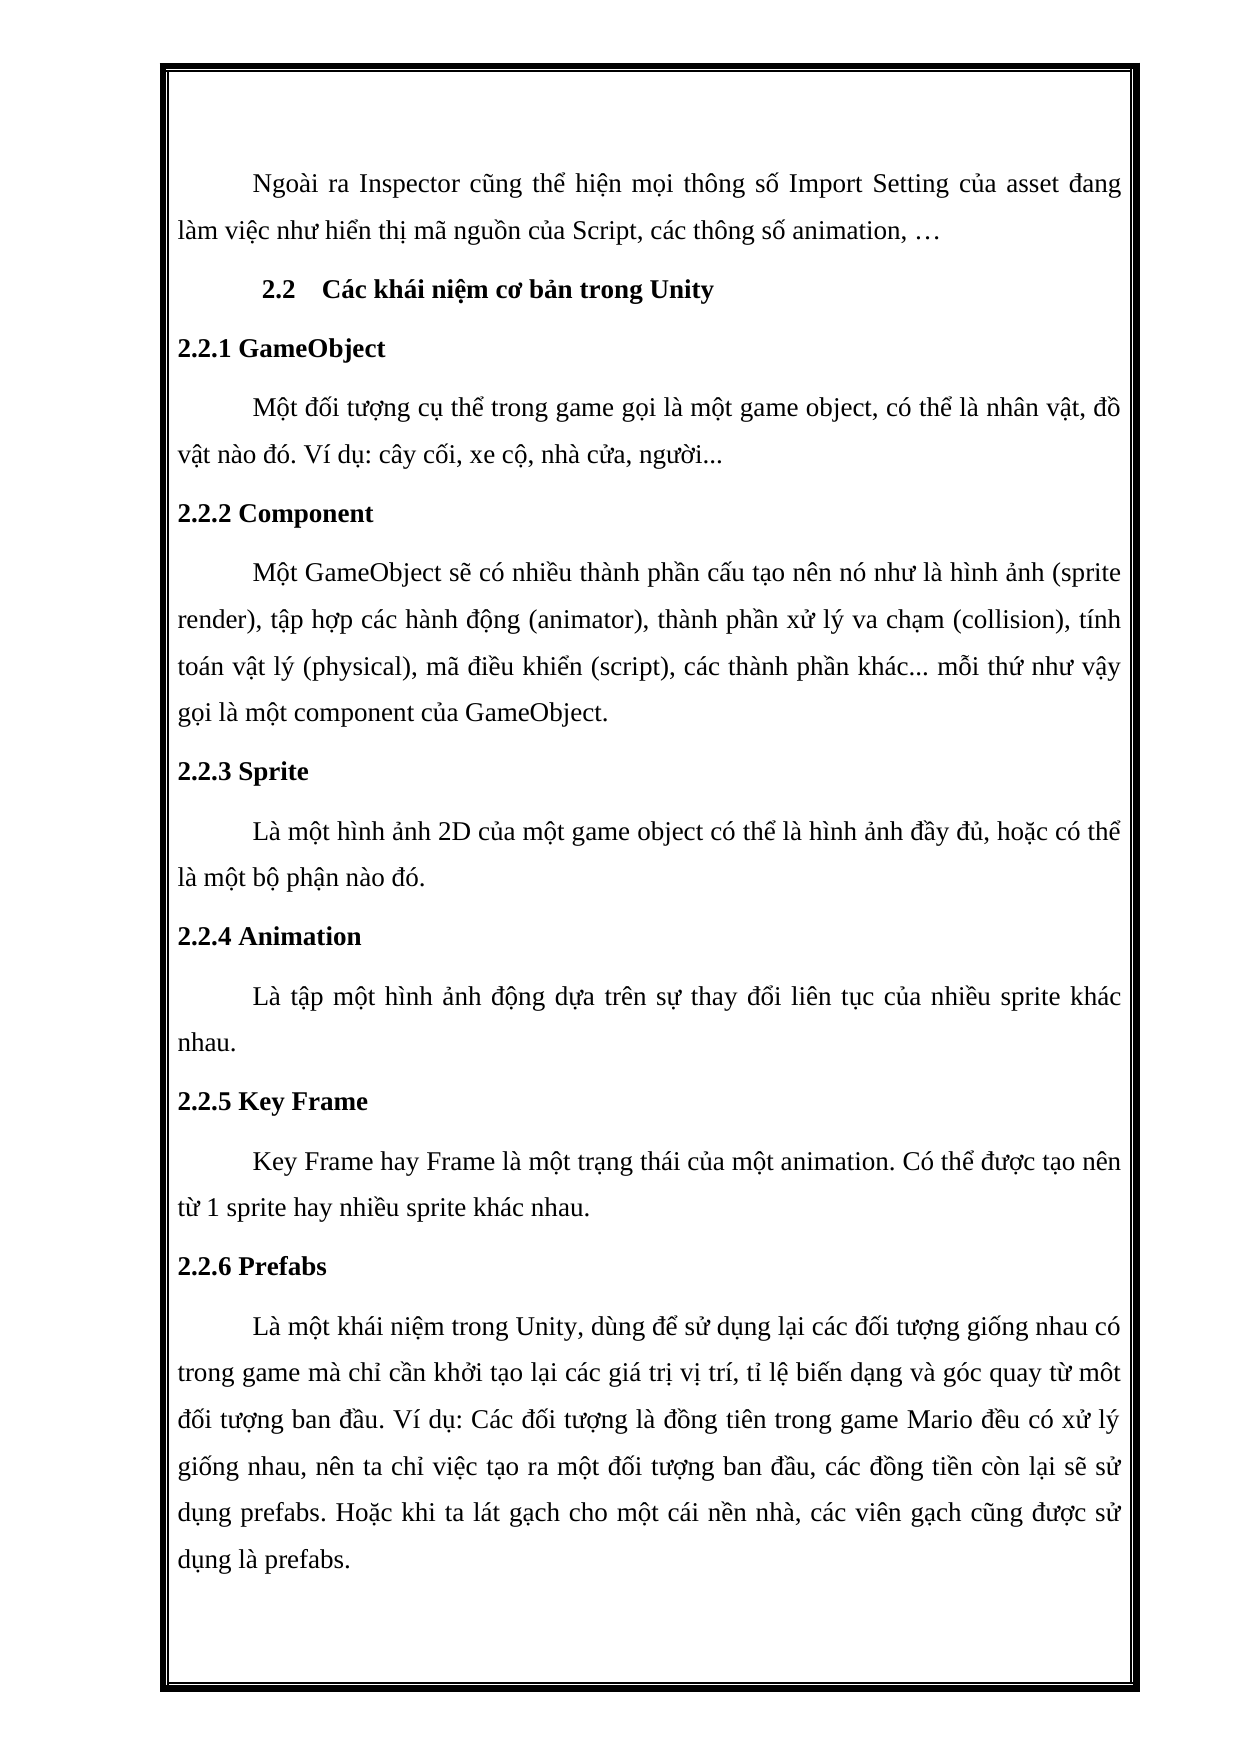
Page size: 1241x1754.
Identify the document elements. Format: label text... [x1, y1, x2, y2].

subtitle Key Frame [177, 1086, 1122, 1117]
text Là tập một hình ảnh động dựa trên sự thay đổi liên tục của nhiều sprite khác nhau. [177, 980, 1122, 1057]
subtitle Component [177, 497, 1122, 528]
text Một đối tượng cụ thể trong game gọi là một game object, có thể là nhân vật, đồ vật nào đó. Ví dụ: cây cối, xe cộ, nhà cửa, người... [177, 391, 1122, 469]
text Ngoài ra Inspector cũng thể hiện mọi thông số Import Setting của asset đang làm việc như hiển thị mã nguồn của Script, các thông số animation, … [177, 167, 1122, 245]
subtitle GameObject [177, 332, 1122, 363]
subtitle Animation [177, 921, 1122, 952]
text Là một hình ảnh 2D của một game object có thể là hình ảnh đầy đủ, hoặc có thể là một bộ phận nào đó. [177, 815, 1122, 892]
text Một GameObject sẽ có nhiều thành phần cấu tạo nên nó như là hình ảnh (sprite render), tập hợp các hành động (animator), thành phần xử lý va chạm (collision), tính toán vật lý (physical), mã điều khiển (script), các thành phần khác... mỗi thứ như vậy gọi là một component của GameObject. [177, 556, 1122, 727]
subtitle Prefabs [177, 1251, 1122, 1282]
subtitle Các khái niệm cơ bản trong Unity [262, 273, 1122, 304]
text Key Frame hay Frame là một trạng thái của một animation. Có thể được tạo nên từ 1 sprite hay nhiều sprite khác nhau. [177, 1145, 1122, 1222]
text Là một khái niệm trong Unity, dùng để sử dụng lại các đối tượng giống nhau có trong game mà chỉ cần khởi tạo lại các giá trị vị trí, tỉ lệ biến dạng và góc quay từ môt đối tượng ban đầu. Ví dụ: Các đối tượng là đồng tiên trong game Mario đều có xử lý giống nhau, nên ta chỉ việc tạo ra một đối tượng ban đầu, các đồng tiền còn lại sẽ sử dụng prefabs. Hoặc khi ta lát gạch cho một cái nền nhà, các viên gạch cũng được sử dụng là prefabs. [177, 1310, 1122, 1574]
subtitle Sprite [177, 756, 1122, 787]
